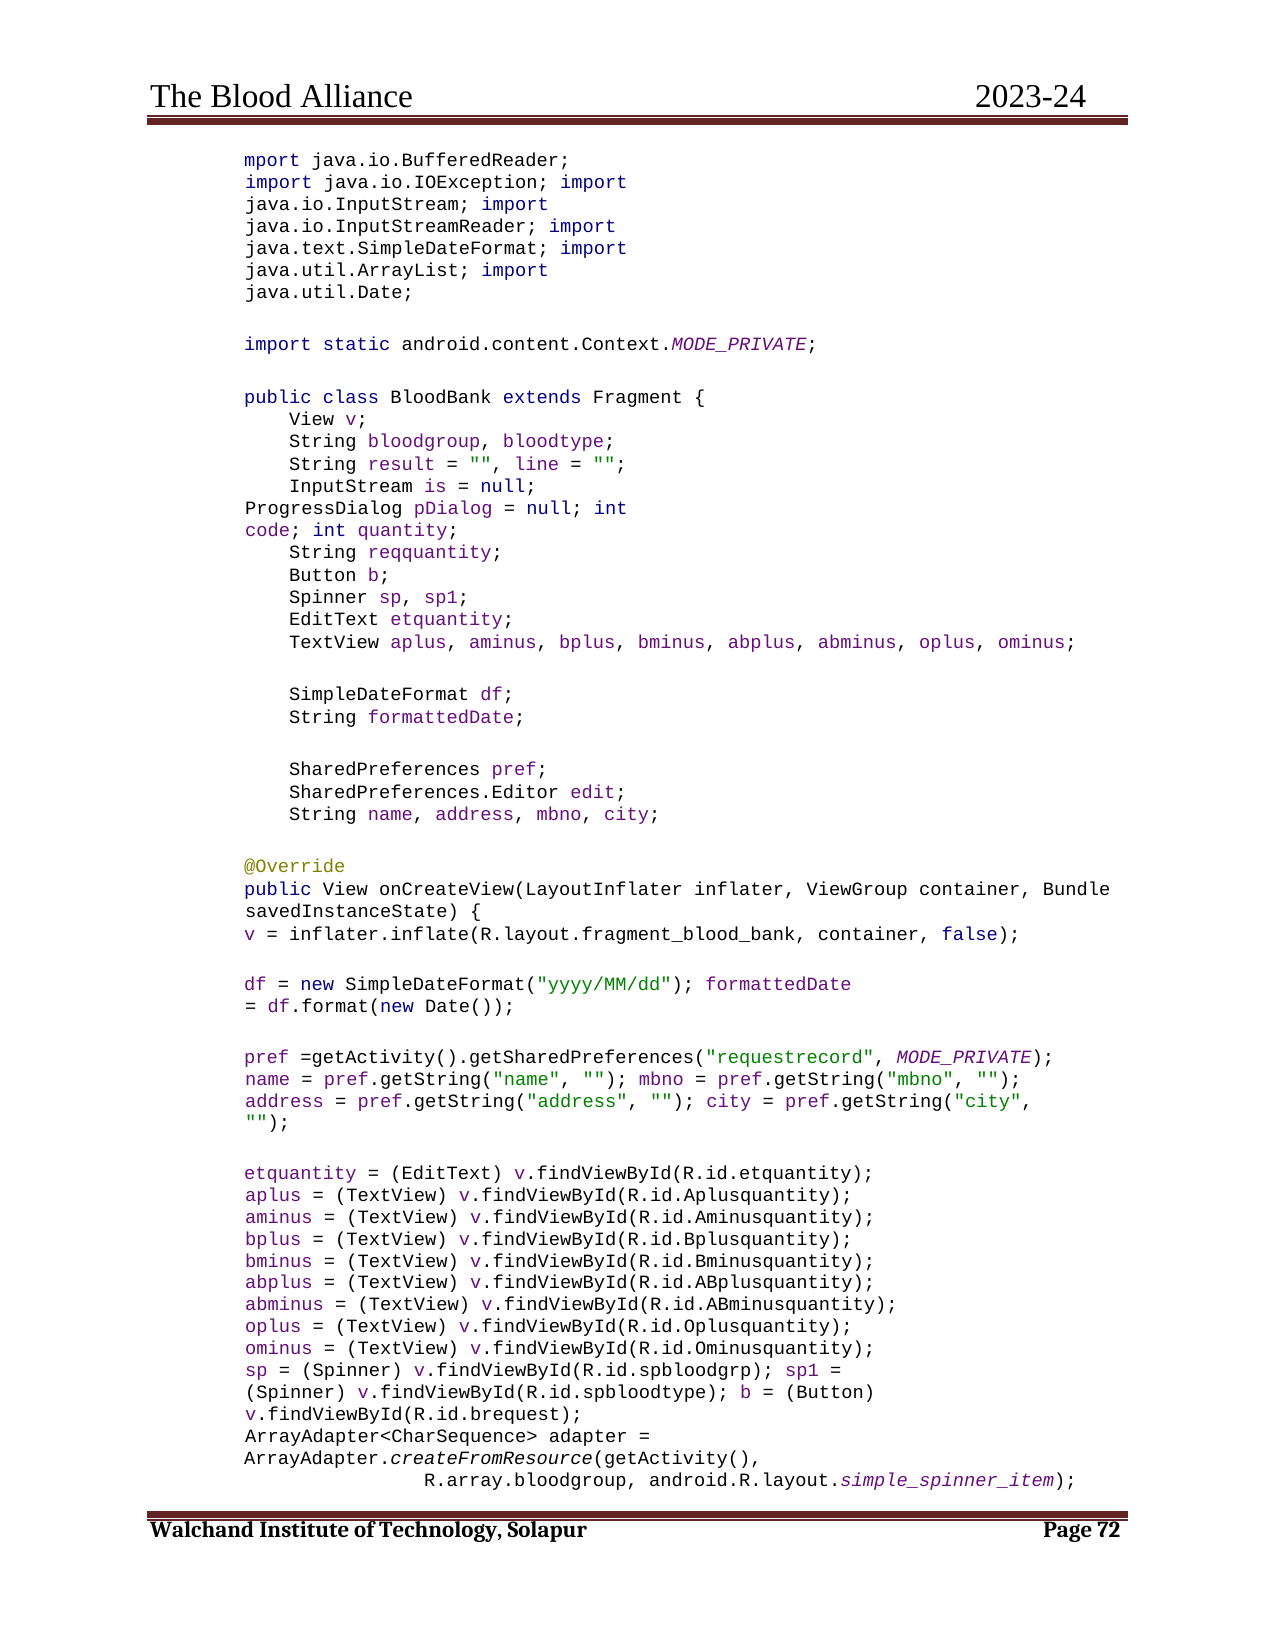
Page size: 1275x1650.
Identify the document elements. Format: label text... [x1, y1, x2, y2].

text df = new SimpleDateFormat("yyyy/MM/dd"); formattedDate = df.format(new Date()); [244, 975, 853, 1018]
text @Override [244, 857, 1141, 878]
text SharedPreferences.Editor edit; [244, 782, 1123, 804]
text Button b; [244, 565, 1123, 587]
text String reqquantity; [244, 543, 1136, 564]
text String result = "", line = ""; [244, 454, 1123, 476]
text TextView aplus, aminus, bplus, bminus, abplus, abminus, oplus, ominus; [244, 633, 1136, 654]
text EditText etquantity; [244, 610, 1123, 631]
text String bloodgroup, bloodtype; [244, 432, 1136, 453]
text SimpleDateFormat df; [244, 685, 1123, 706]
text View v; [244, 410, 1123, 431]
text Spinner sp, sp1; [244, 588, 1123, 609]
text String formattedDate; [244, 707, 1136, 729]
text public View onCreateView(LayoutInflater inflater, ViewGroup container, Bundle savedInstanceState) { [244, 880, 1123, 923]
text mport java.io.BufferedReader; import java.io.IOException; import java.io.InputStream; import java.io.InputStreamReader; import java.text.SimpleDateFormat; import java.util.ArrayList; import java.util.Date; [244, 151, 628, 304]
text R.array.bloodgroup, android.R.layout.simple_spinner_item); [244, 1471, 1089, 1492]
text pref =getActivity().getSharedPreferences("requestrecord", MODE_PRIVATE); name = pref.getString("name", ""); mbno = pref.getString("mbno", ""); address = pref.getString("address", ""); city = pref.getString("city", ""); [244, 1048, 1056, 1134]
text public class BloodBank extends Fragment { [244, 388, 1141, 409]
text ArrayAdapter.createFromResource(getActivity(), [244, 1449, 1123, 1470]
text String name, address, mbno, city; [244, 805, 1136, 826]
text SharedPreferences pref; [244, 760, 1123, 781]
text InputStream is = null; ProgressDialog pDialog = null; int code; int quantity; [244, 477, 628, 542]
text etquantity = (EditText) v.findViewById(R.id.etquantity); aplus = (TextView) v.findViewById(R.id.Aplusquantity); aminus = (TextView) v.findViewById(R.id.Aminusquantity); bplus = (TextView) v.findViewById(R.id.Bplusquantity); bminus = (TextView) v.findViewById(R.id.Bminusquantity); abplus = (TextView) v.findViewById(R.id.ABplusquantity); abminus = (TextView) v.findViewById(R.id.ABminusquantity); oplus = (TextView) v.findViewById(R.id.Oplusquantity); ominus = (TextView) v.findViewById(R.id.Ominusquantity); sp = (Spinner) v.findViewById(R.id.spbloodgrp); sp1 = (Spinner) v.findViewById(R.id.spbloodtype); b = (Button) v.findViewById(R.id.brequest); ArrayAdapter<CharSequence> adapter = [244, 1164, 898, 1448]
text import static android.content.Context.MODE_PRIVATE; [244, 335, 1123, 356]
text v = inflater.inflate(R.layout.fragment_blood_bank, container, false); [244, 924, 1123, 946]
